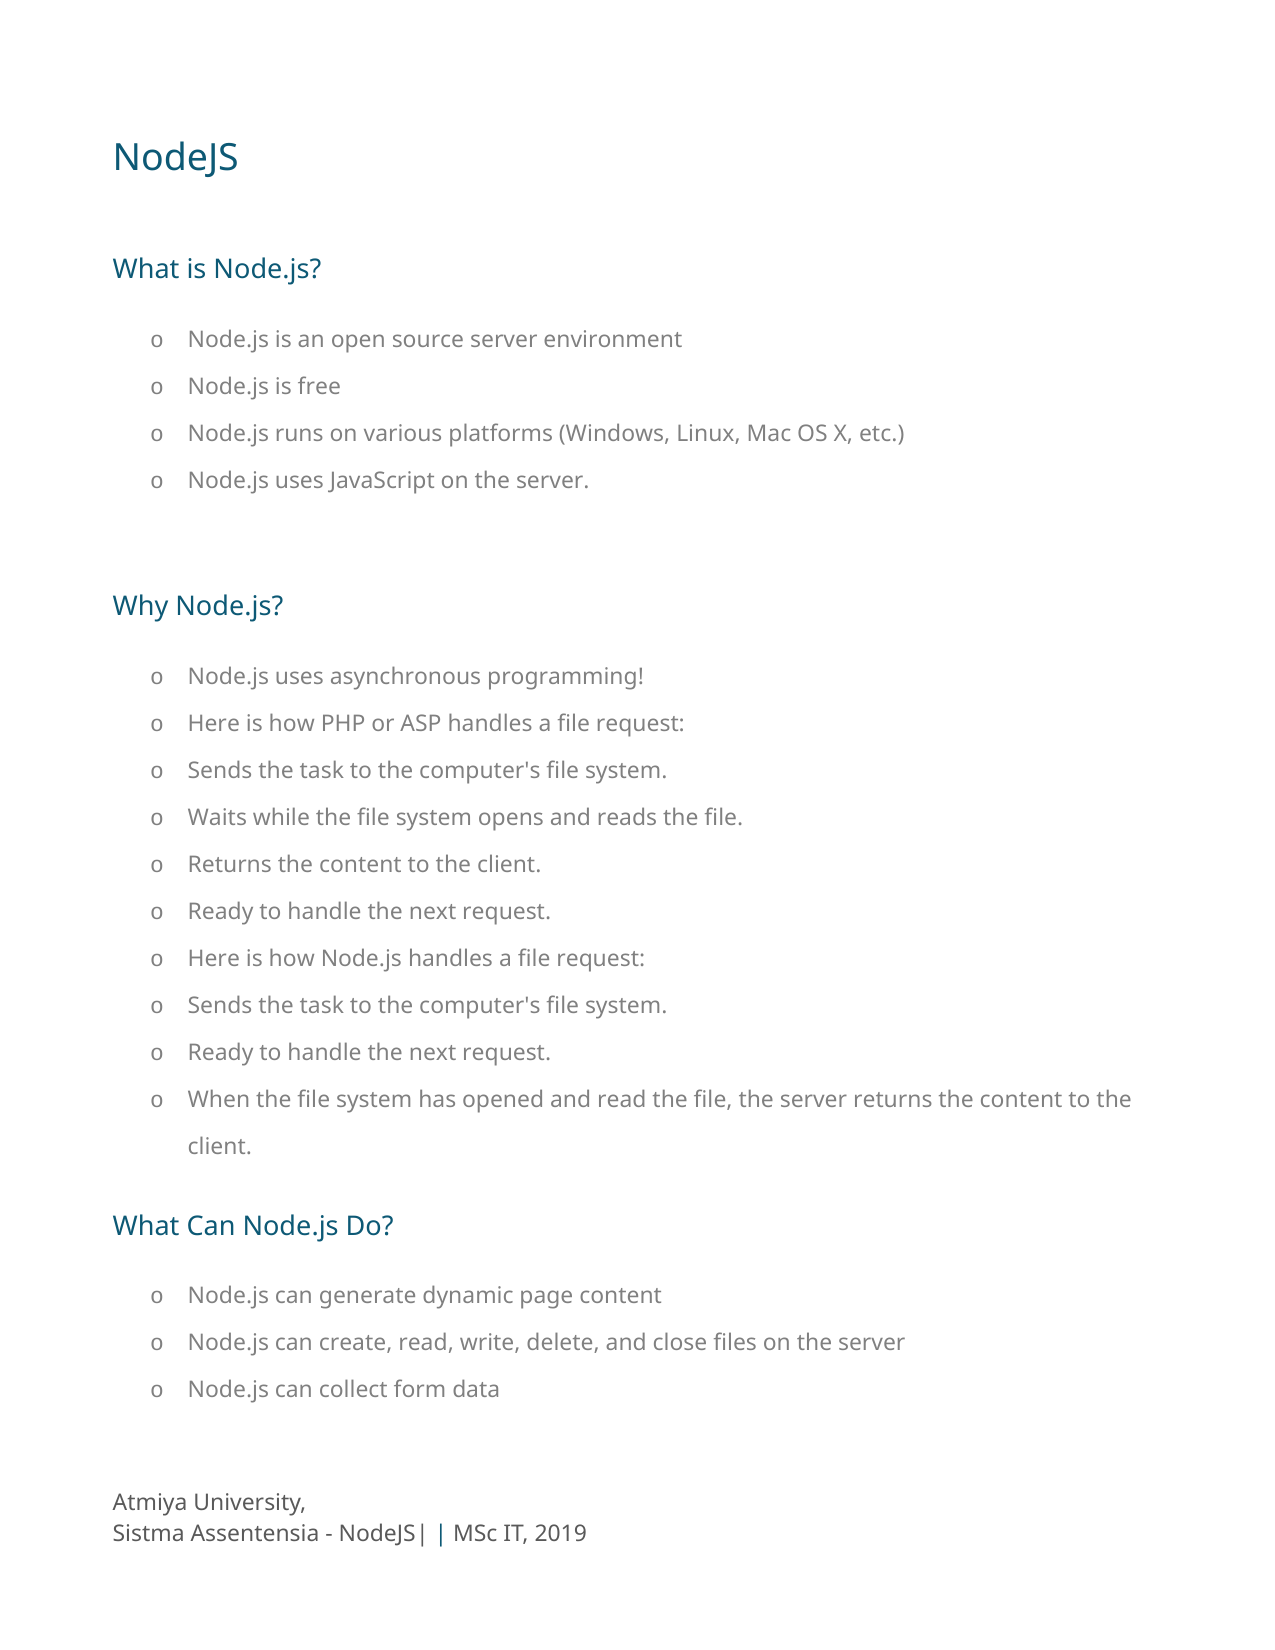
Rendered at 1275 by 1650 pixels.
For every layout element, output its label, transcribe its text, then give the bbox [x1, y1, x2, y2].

list Node.js can create, read, write, delete, and close files on the server [150, 1326, 1162, 1358]
list When the file system has opened and read the file, the server returns the content to the client. [150, 1083, 1162, 1161]
list Sends the task to the computer's file system. [150, 754, 1162, 786]
list Node.js uses asynchronous programming! [150, 660, 1162, 692]
list Node.js is free [150, 370, 1162, 401]
list Node.js can generate dynamic page content [150, 1279, 1162, 1311]
list Waits while the file system opens and reads the file. [150, 801, 1162, 832]
list Node.js runs on various platforms (Windows, Linux, Mac OS X, etc.) [150, 417, 1162, 448]
subtitle Why Node.js? [112, 587, 1080, 624]
subtitle What is Node.js? [112, 249, 1080, 286]
list Here is how Node.js handles a file request: [150, 942, 1162, 973]
list Sends the task to the computer's file system. [150, 989, 1162, 1020]
list Returns the content to the client. [150, 848, 1162, 879]
list Ready to handle the next request. [150, 895, 1162, 926]
list Here is how PHP or ASP handles a file request: [150, 707, 1162, 738]
list Node.js can collect form data [150, 1373, 1162, 1405]
subtitle What Can Node.js Do? [112, 1206, 1080, 1243]
list Ready to handle the next request. [150, 1036, 1162, 1067]
list Node.js is an open source server environment [150, 323, 1162, 354]
subtitle NodeJS [112, 130, 1080, 181]
list Node.js uses JavaScript on the server. [150, 464, 1162, 495]
